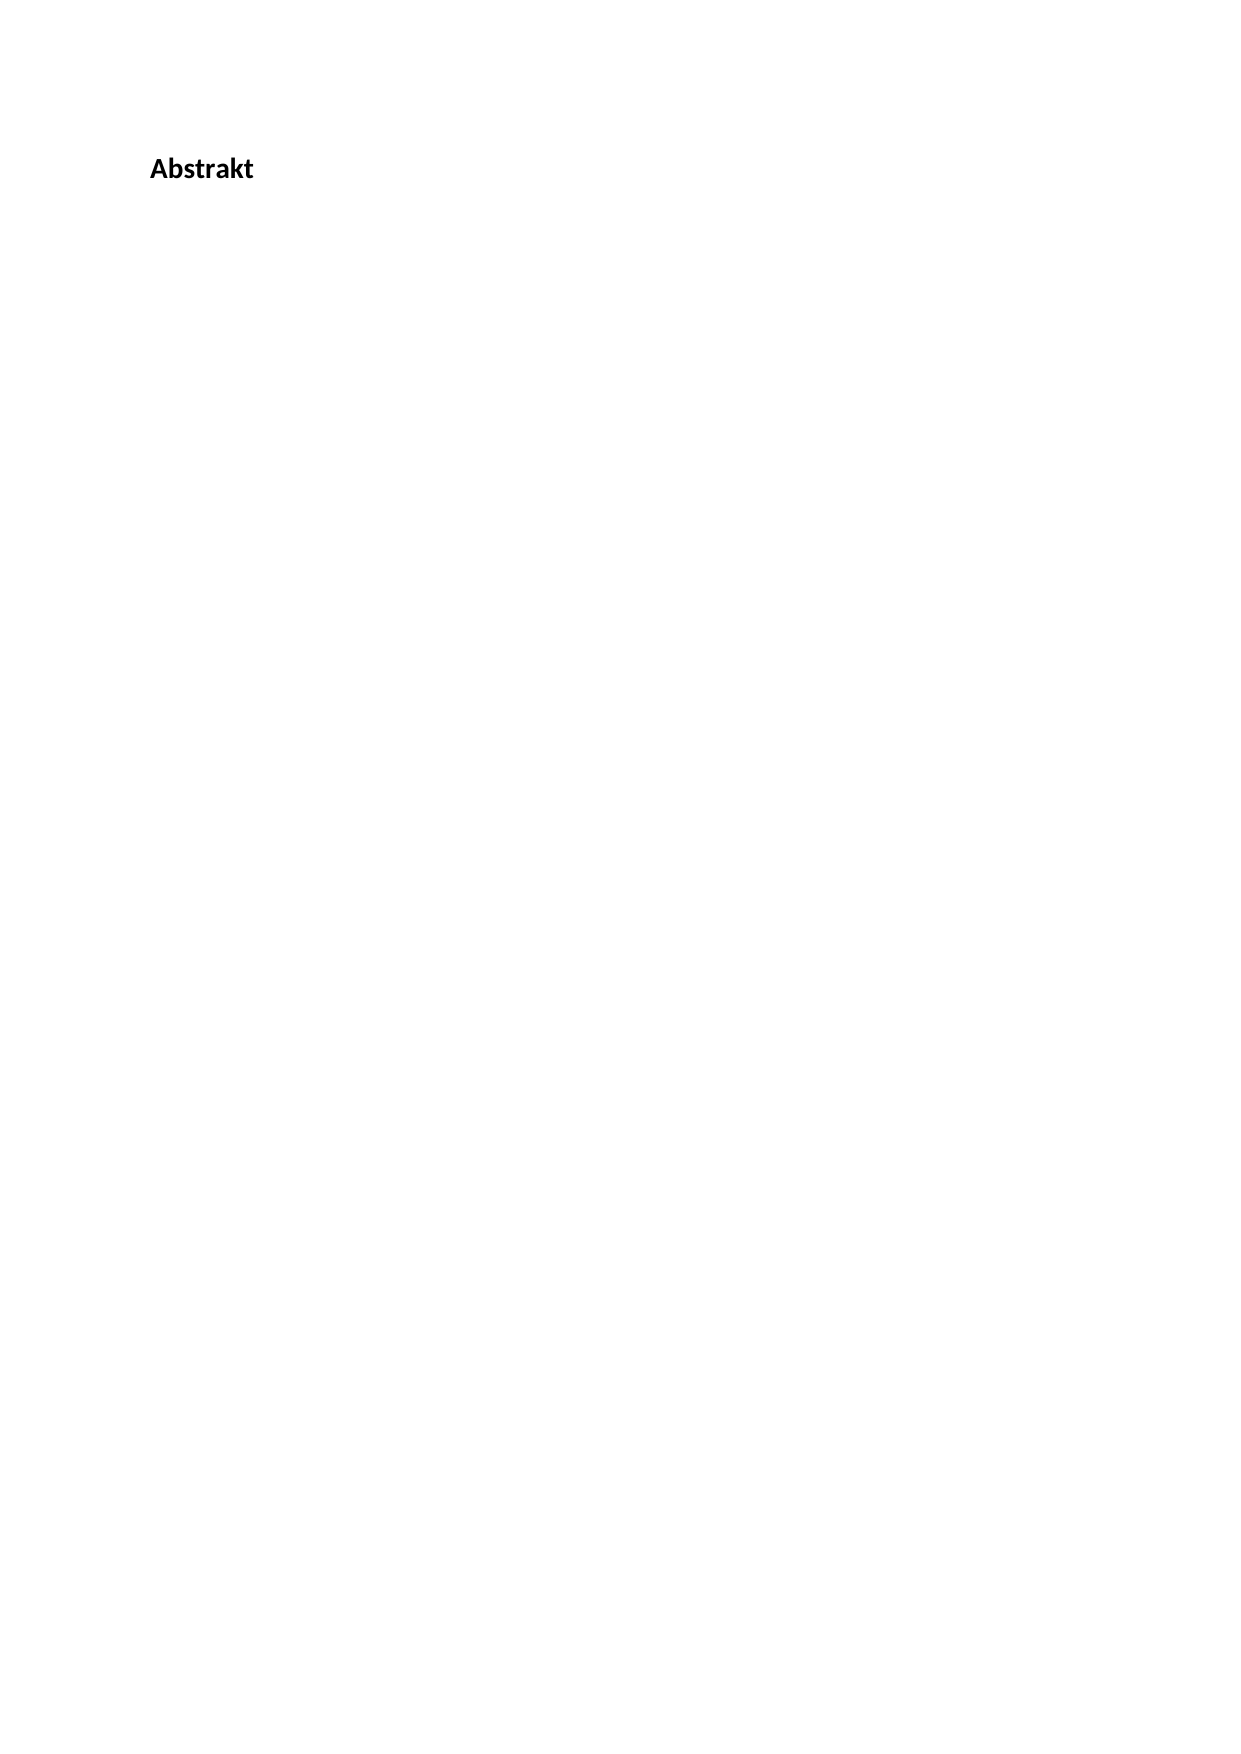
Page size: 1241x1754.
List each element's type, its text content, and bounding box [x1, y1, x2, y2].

text Abstrakt [150, 150, 1090, 186]
